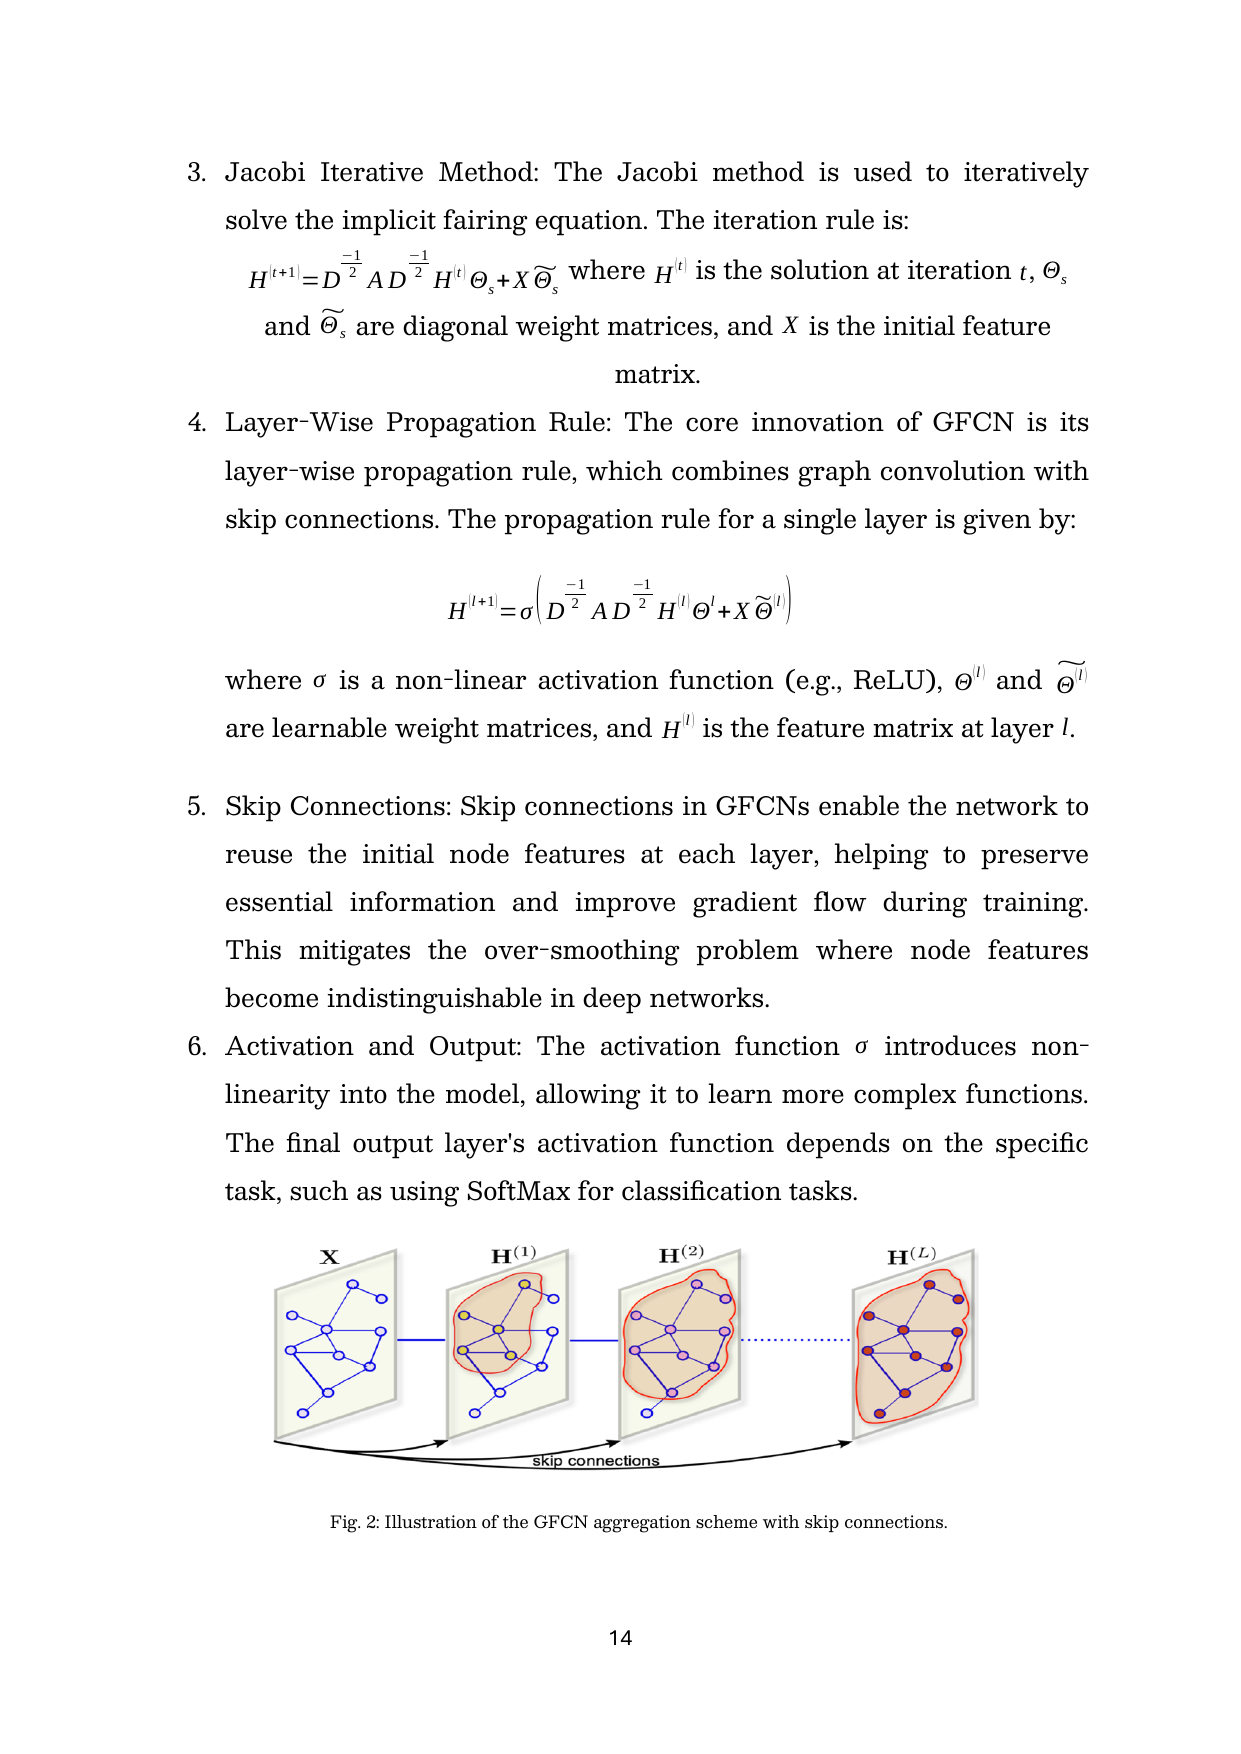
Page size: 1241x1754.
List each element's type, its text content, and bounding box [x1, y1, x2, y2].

text where is a non-linear activation function (e.g., ReLU), and are learnable weight matrices, and is the feature matrix at layer . [225, 658, 1090, 748]
text Fig. 2: Illustration of the GFCN aggregation scheme with skip connections. [150, 1507, 1090, 1535]
list Layer-Wise Propagation Rule: The core innovation of GFCN is its layer-wise propagation rule, which combines graph convolution with skip connections. The propagation rule for a single layer is given by: [187, 401, 1090, 539]
list Jacobi Iterative Method: The Jacobi method is used to iteratively solve the implicit fairing equation. The iteration rule is: [187, 150, 1090, 240]
text where is the solution at iteration , ​ and ​ are diagonal weight matrices, and is the initial feature matrix. [225, 246, 1090, 394]
picture [268, 1225, 985, 1480]
list Skip Connections: Skip connections in GFCNs enable the network to reuse the initial node features at each layer, helping to preserve essential information and improve gradient flow during training. This mitigates the over-smoothing problem where node features become indistinguishable in deep networks. [187, 784, 1090, 1018]
list Activation and Output: The activation function introduces non-linearity into the model, allowing it to learn more complex functions. The final output layer's activation function depends on the specific task, such as using SoftMax for classification tasks. [187, 1024, 1090, 1211]
